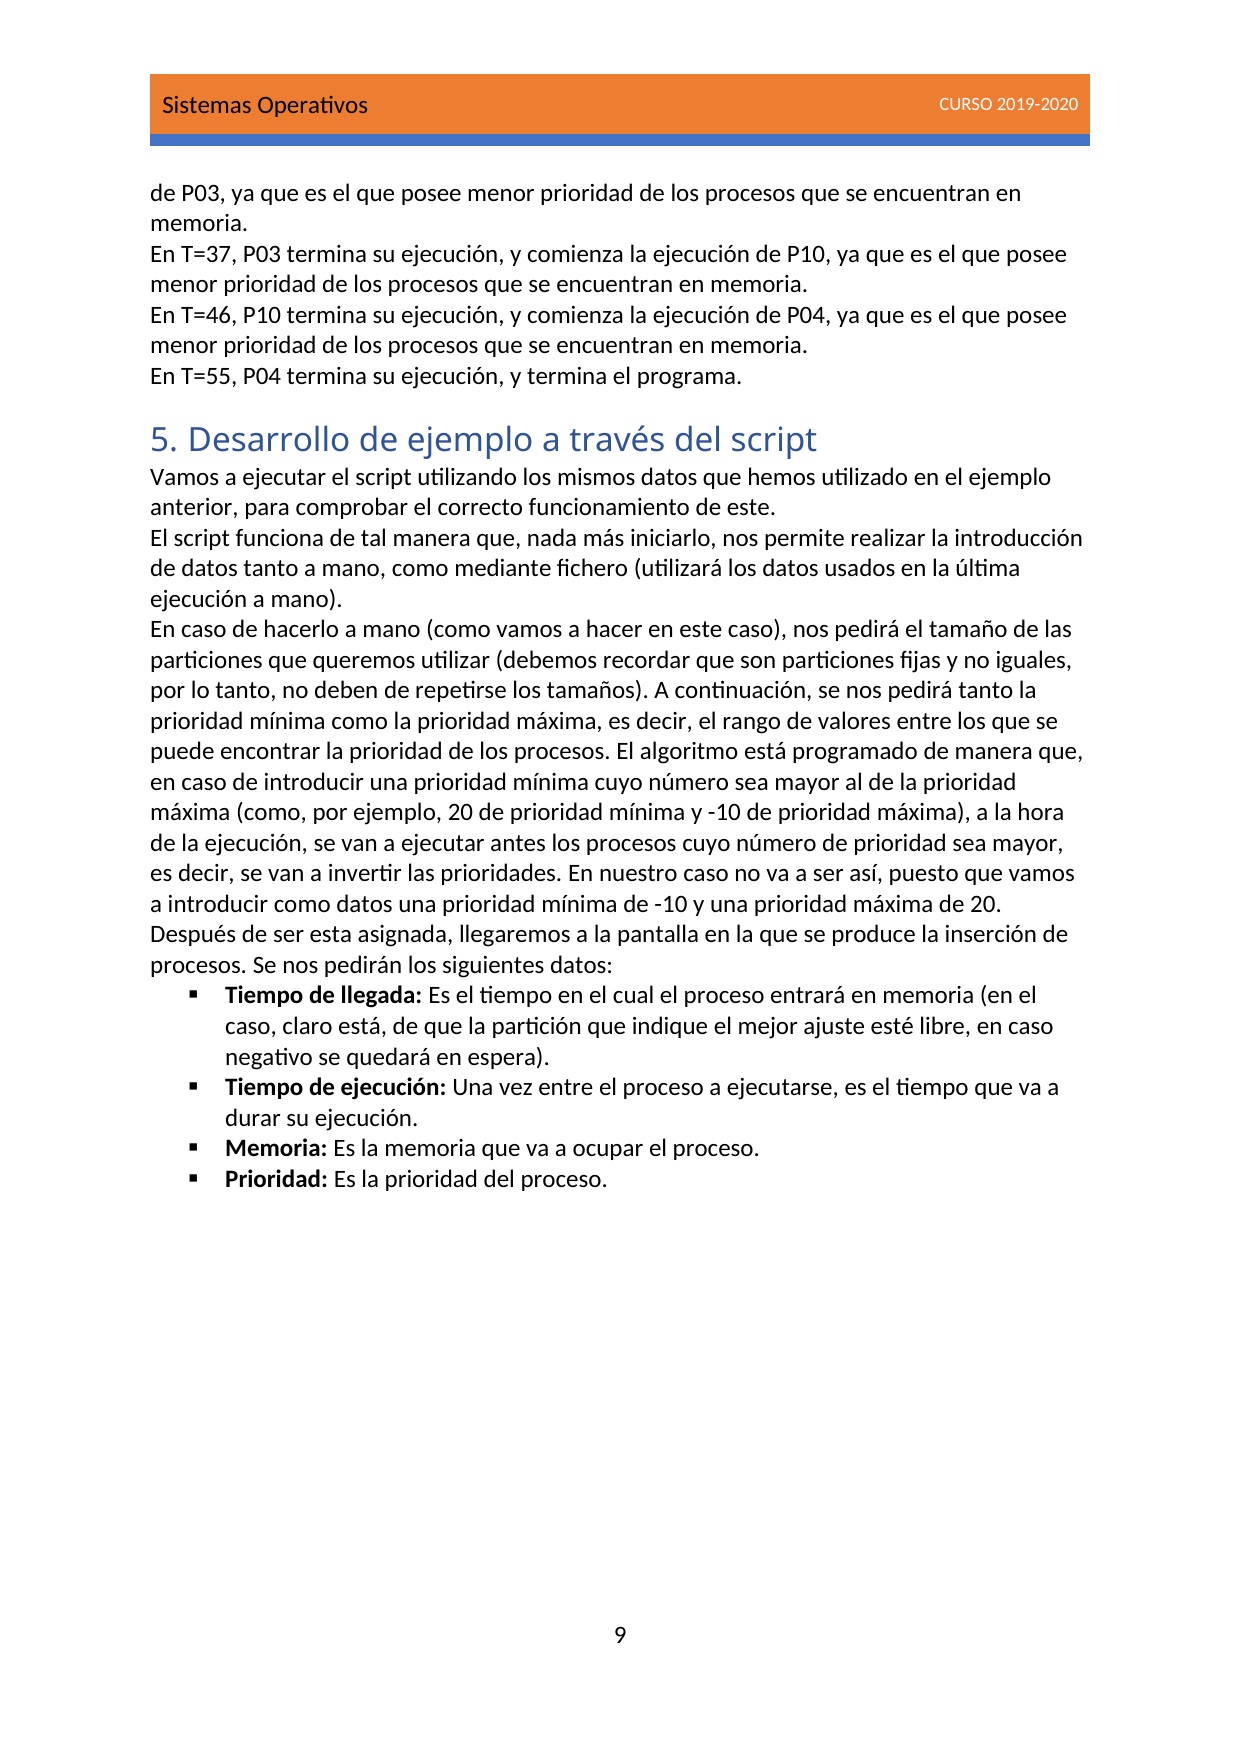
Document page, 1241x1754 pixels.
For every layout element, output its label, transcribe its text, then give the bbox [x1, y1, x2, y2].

list Memoria: Es la memoria que va a ocupar el proceso. [187, 1132, 1090, 1163]
list Prioridad: Es la prioridad del proceso. [187, 1163, 1090, 1193]
text Vamos a ejecutar el script utilizando los mismos datos que hemos utilizado en el ejemplo anterior, para comprobar el correcto funcionamiento de este. [150, 461, 1090, 522]
text En caso de hacerlo a mano (como vamos a hacer en este caso), nos pedirá el tamaño de las particiones que queremos utilizar (debemos recordar que son particiones fijas y no iguales, por lo tanto, no deben de repetirse los tamaños). A continuación, se nos pedirá tanto la prioridad mínima como la prioridad máxima, es decir, el rango de valores entre los que se puede encontrar la prioridad de los procesos. El algoritmo está programado de manera que, en caso de introducir una prioridad mínima cuyo número sea mayor al de la prioridad máxima (como, por ejemplo, 20 de prioridad mínima y -10 de prioridad máxima), a la hora de la ejecución, se van a ejecutar antes los procesos cuyo número de prioridad sea mayor, es decir, se van a invertir las prioridades. En nuestro caso no va a ser así, puesto que vamos a introducir como datos una prioridad mínima de -10 y una prioridad máxima de 20. Después de ser esta asignada, llegaremos a la pantalla en la que se produce la inserción de procesos. Se nos pedirán los siguientes datos: [150, 613, 1090, 980]
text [150, 177, 1090, 238]
text El script funciona de tal manera que, nada más iniciarlo, nos permite realizar la introducción de datos tanto a mano, como mediante fichero (utilizará los datos usados en la última ejecución a mano). [150, 522, 1090, 613]
text En T=37, P03 termina su ejecución, y comienza la ejecución de P10, ya que es el que posee menor prioridad de los procesos que se encuentran en memoria. [150, 238, 1090, 299]
subtitle Desarrollo de ejemplo a través del script [150, 415, 1090, 461]
text En T=55, P04 termina su ejecución, y termina el programa. [150, 360, 1090, 390]
list Tiempo de llegada: Es el tiempo en el cual el proceso entrará en memoria (en el caso, claro está, de que la partición que indique el mejor ajuste esté libre, en caso negativo se quedará en espera). [187, 980, 1090, 1071]
text En T=46, P10 termina su ejecución, y comienza la ejecución de P04, ya que es el que posee menor prioridad de los procesos que se encuentran en memoria. [150, 299, 1090, 360]
list Tiempo de ejecución: Una vez entre el proceso a ejecutarse, es el tiempo que va a durar su ejecución. [187, 1071, 1090, 1132]
